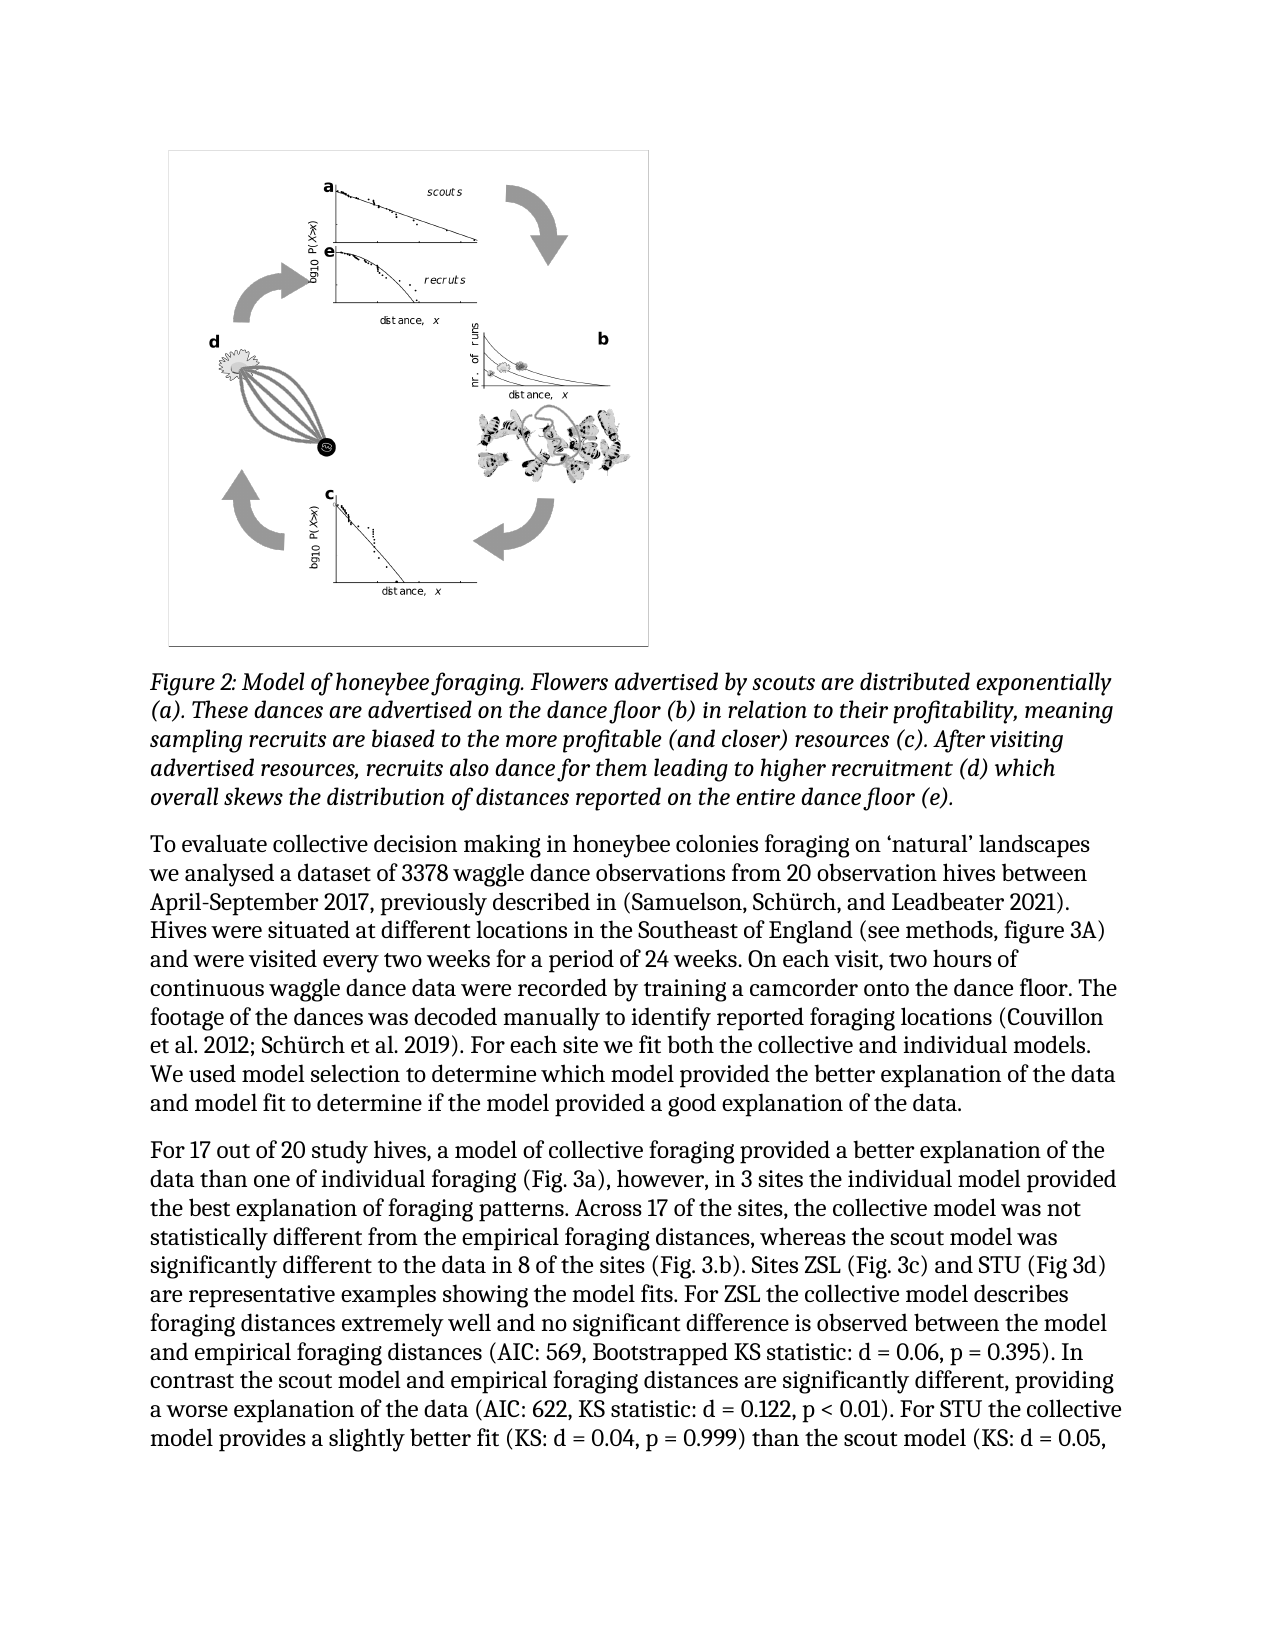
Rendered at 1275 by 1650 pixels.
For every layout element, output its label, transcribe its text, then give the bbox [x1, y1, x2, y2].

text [150, 1136, 1125, 1452]
picture [168, 150, 649, 647]
text To evaluate collective decision making in honeybee colonies foraging on ‘natural’ landscapes we analysed a dataset of 3378 waggle dance observations from 20 observation hives between April-September 2017, previously described in (Samuelson, Schürch, and Leadbeater 2021). Hives were situated at different locations in the Southeast of England (see methods, figure 3A) and were visited every two weeks for a period of 24 weeks. On each visit, two hours of continuous waggle dance data were recorded by training a camcorder onto the dance floor. The footage of the dances was decoded manually to identify reported foraging locations (Couvillon et al. 2012; Schürch et al. 2019). For each site we fit both the collective and individual models. We used model selection to determine which model provided the better explanation of the data and model fit to determine if the model provided a good explanation of the data. [150, 830, 1125, 1117]
text Figure 2: Model of honeybee foraging. Flowers advertised by scouts are distributed exponentially (a). These dances are advertised on the dance floor (b) in relation to their profitability, meaning sampling recruits are biased to the more profitable (and closer) resources (c). After visiting advertised resources, recruits also dance for them leading to higher recruitment (d) which overall skews the distribution of distances reported on the entire dance floor (e). [150, 667, 1125, 811]
